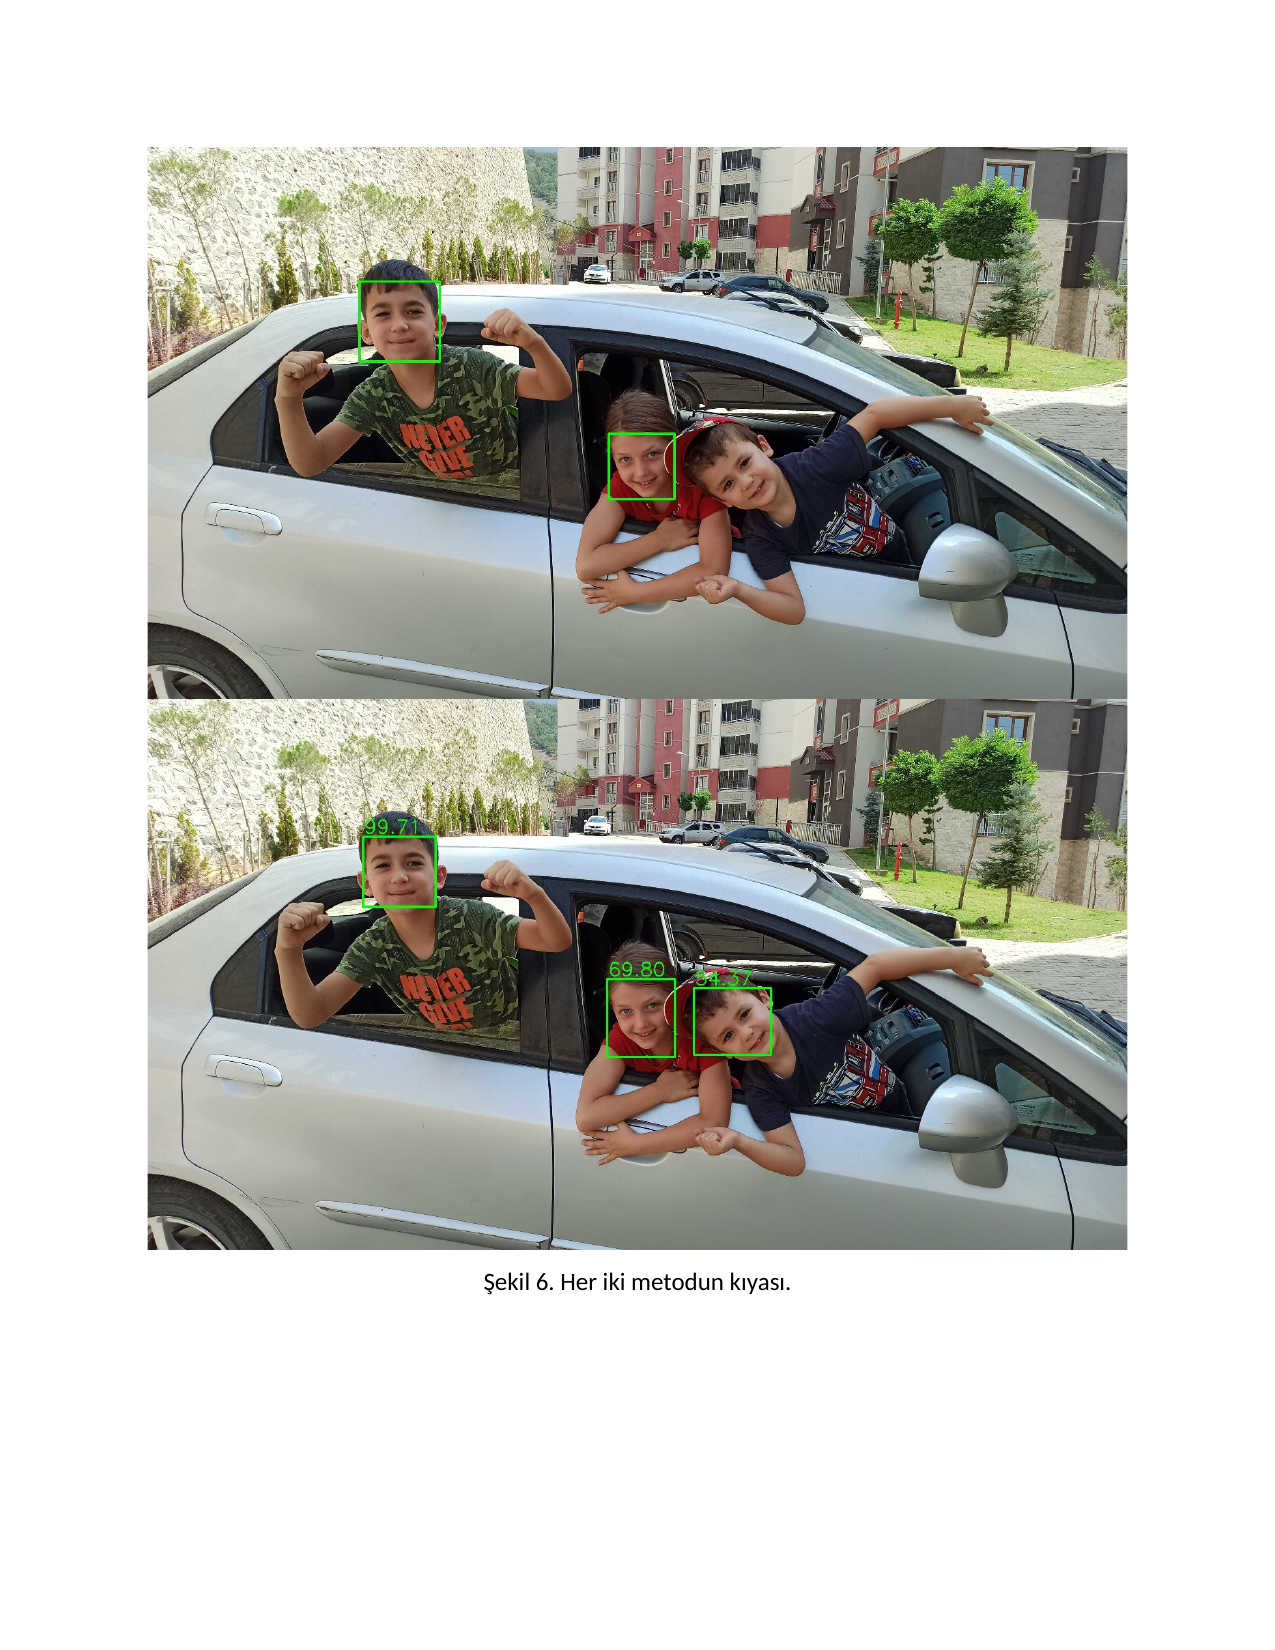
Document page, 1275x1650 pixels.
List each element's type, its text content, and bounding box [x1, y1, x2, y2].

picture [147, 147, 1128, 1250]
text Şekil 6. Her iki metodun kıyası. [148, 1266, 1127, 1297]
